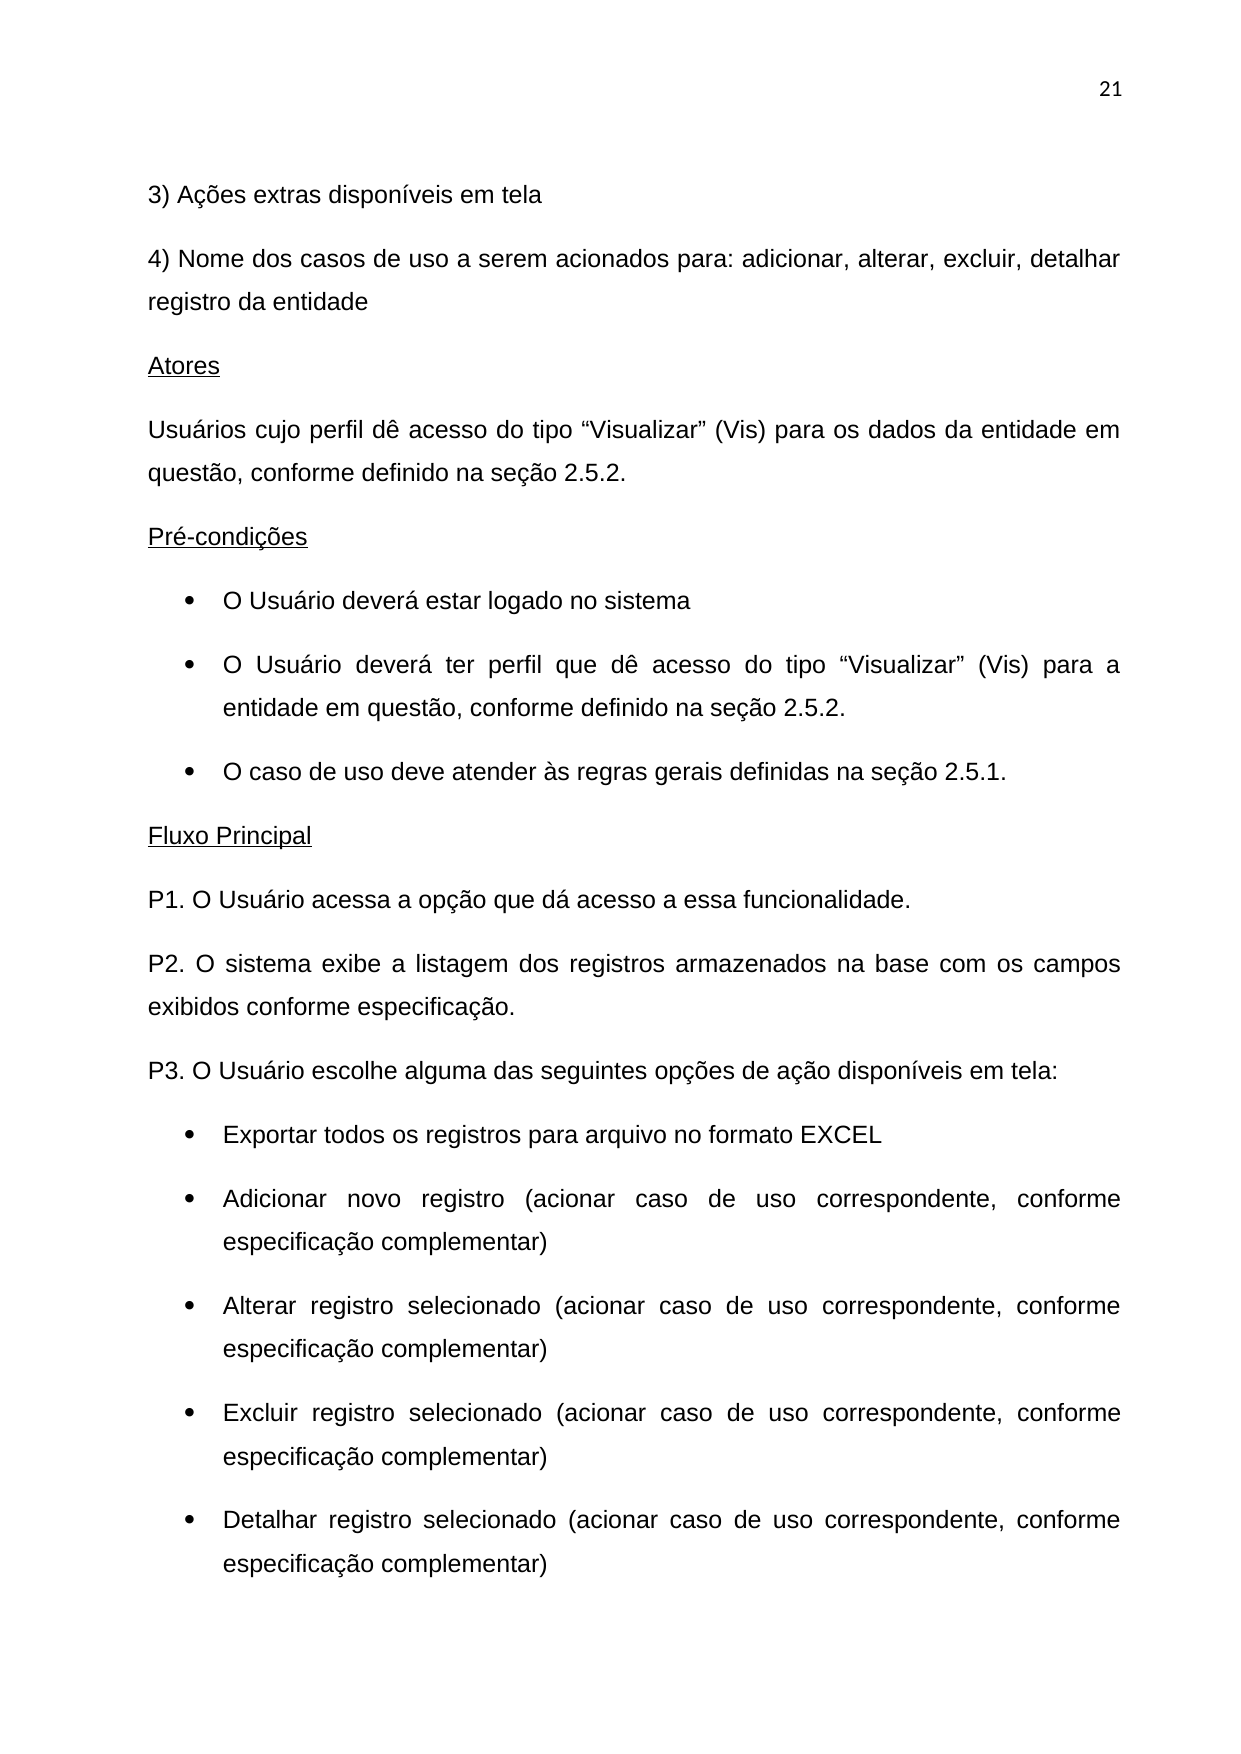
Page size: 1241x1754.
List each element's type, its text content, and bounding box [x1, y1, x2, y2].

text P1. O Usuário acessa a opção que dá acesso a essa funcionalidade. [148, 885, 1122, 914]
list Excluir registro selecionado (acionar caso de uso correspondente, conforme especificação complementar) [185, 1398, 1122, 1470]
text 4) Nome dos casos de uso a serem acionados para: adicionar, alterar, excluir, detalhar registro da entidade [148, 243, 1122, 315]
list O caso de uso deve atender às regras gerais definidas na seção 2.5.1. [185, 757, 1122, 786]
text Pré-condições [148, 522, 1122, 550]
text Usuários cujo perfil dê acesso do tipo “Visualizar” (Vis) para os dados da entidade em questão, conforme definido na seção 2.5.2. [148, 414, 1122, 486]
list Exportar todos os registros para arquivo no formato EXCEL [185, 1120, 1122, 1149]
text Fluxo Principal [148, 821, 1122, 850]
list O Usuário deverá ter perfil que dê acesso do tipo “Visualizar” (Vis) para a entidade em questão, conforme definido na seção 2.5.2. [185, 650, 1122, 722]
list O Usuário deverá estar logado no sistema [185, 586, 1122, 614]
text 3) Ações extras disponíveis em tela [148, 179, 1122, 208]
text Atores [148, 351, 1122, 379]
list Detalhar registro selecionado (acionar caso de uso correspondente, conforme especificação complementar) [185, 1506, 1122, 1577]
text P3. O Usuário escolhe alguma das seguintes opções de ação disponíveis em tela: [148, 1056, 1122, 1085]
list Adicionar novo registro (acionar caso de uso correspondente, conforme especificação complementar) [185, 1184, 1122, 1256]
text P2. O sistema exibe a listagem dos registros armazenados na base com os campos exibidos conforme especificação. [148, 949, 1122, 1021]
list Alterar registro selecionado (acionar caso de uso correspondente, conforme especificação complementar) [185, 1291, 1122, 1363]
